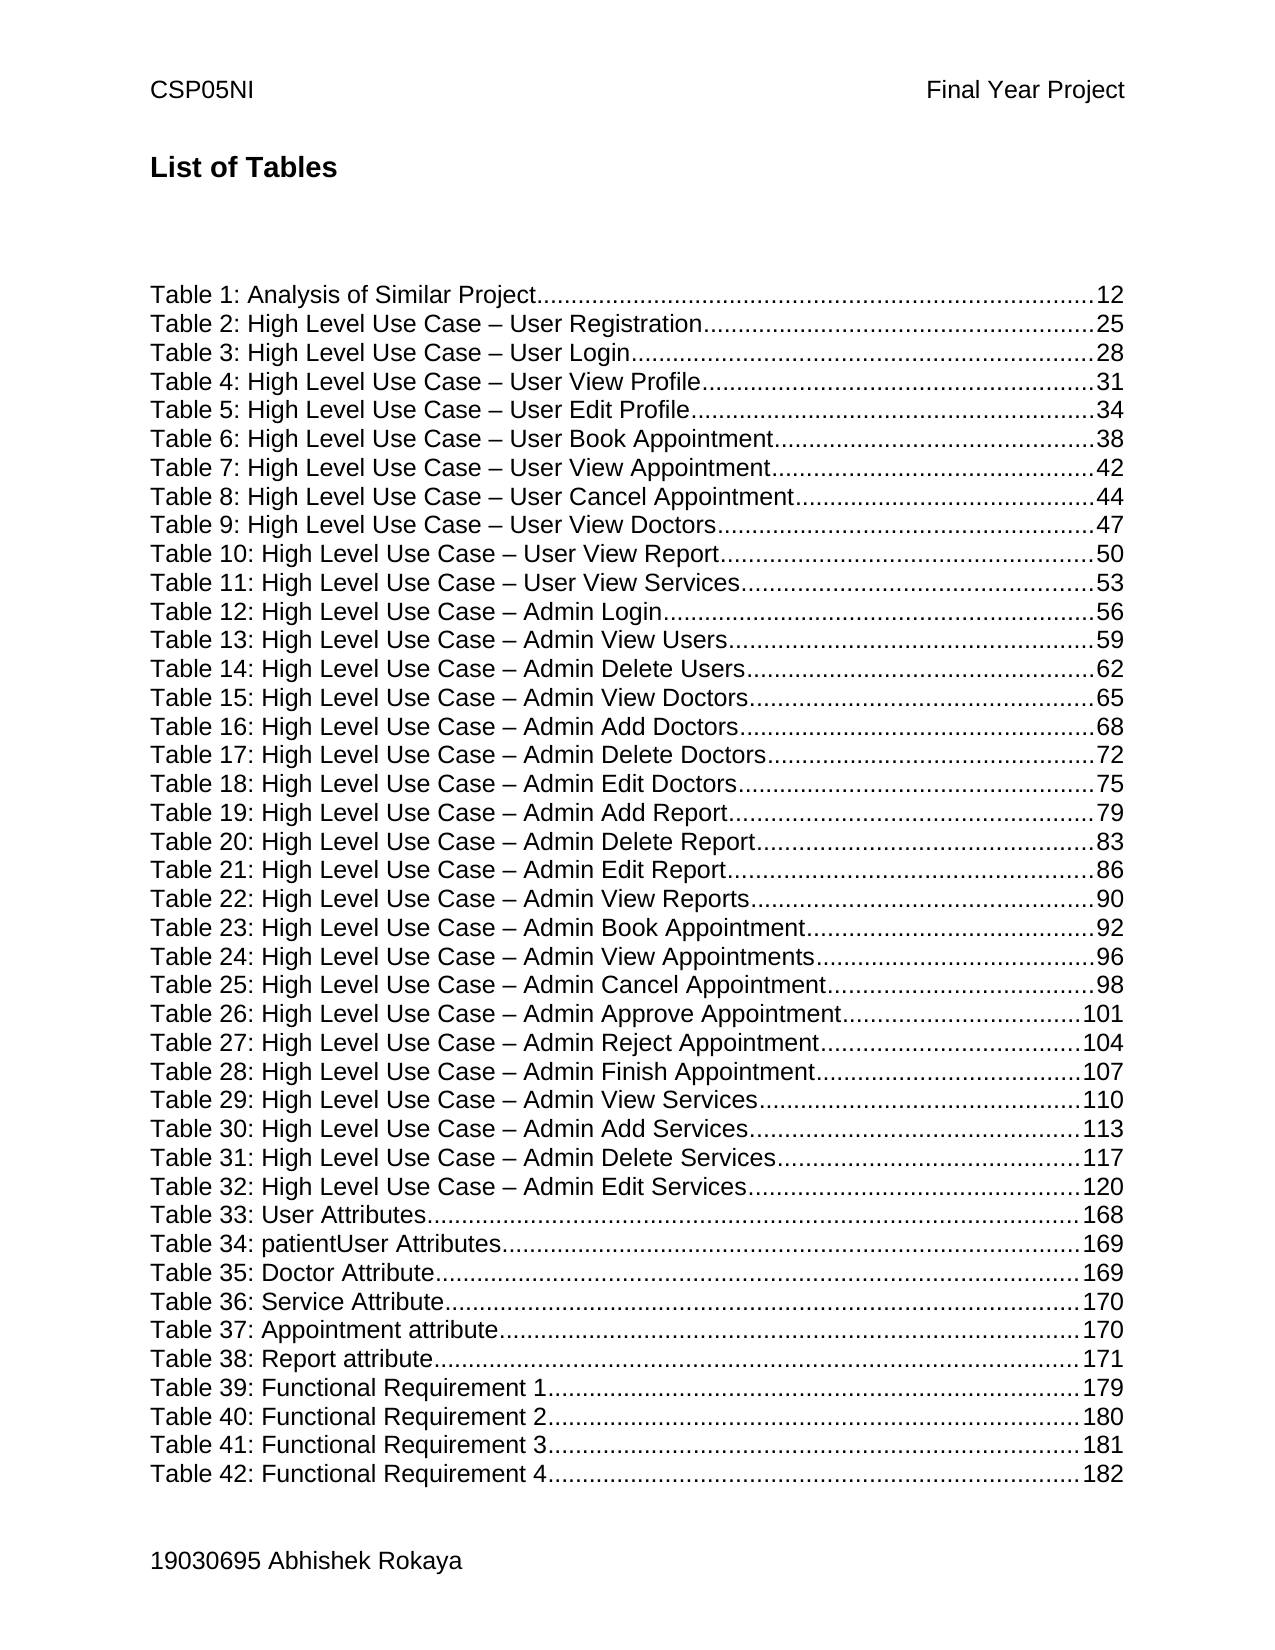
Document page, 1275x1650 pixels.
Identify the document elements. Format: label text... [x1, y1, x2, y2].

text Table 32: High Level Use Case – Admin Edit Services 120 [150, 1172, 1125, 1201]
text Table 6: High Level Use Case – User Book Appointment 38 [150, 424, 1125, 453]
text Table 10: High Level Use Case – User View Report 50 [150, 539, 1125, 568]
text Table 28: High Level Use Case – Admin Finish Appointment 107 [150, 1057, 1125, 1086]
text Table 25: High Level Use Case – Admin Cancel Appointment 98 [150, 971, 1125, 999]
text Table 19: High Level Use Case – Admin Add Report 79 [150, 798, 1125, 827]
text Table 26: High Level Use Case – Admin Approve Appointment 101 [150, 999, 1125, 1028]
text Table 5: High Level Use Case – User Edit Profile 34 [150, 396, 1125, 424]
text Table 20: High Level Use Case – Admin Delete Report 83 [150, 827, 1125, 856]
text Table 24: High Level Use Case – Admin View Appointments 96 [150, 942, 1125, 971]
text Table 18: High Level Use Case – Admin Edit Doctors 75 [150, 769, 1125, 798]
text Table 33: User Attributes 168 [150, 1201, 1125, 1229]
text Table 39: Functional Requirement 1 179 [150, 1373, 1125, 1402]
text Table 13: High Level Use Case – Admin View Users 59 [150, 626, 1125, 654]
text Table 40: Functional Requirement 2 180 [150, 1402, 1125, 1431]
text Table 3: High Level Use Case – User Login 28 [150, 338, 1125, 367]
text Table 17: High Level Use Case – Admin Delete Doctors 72 [150, 741, 1125, 769]
text Table 21: High Level Use Case – Admin Edit Report 86 [150, 856, 1125, 884]
text Table 36: Service Attribute 170 [150, 1287, 1125, 1316]
text Table 7: High Level Use Case – User View Appointment 42 [150, 453, 1125, 482]
text Table 12: High Level Use Case – Admin Login 56 [150, 597, 1125, 626]
text List of Tables [150, 150, 1125, 183]
text Table 37: Appointment attribute 170 [150, 1316, 1125, 1344]
text Table 31: High Level Use Case – Admin Delete Services 117 [150, 1143, 1125, 1172]
text Table 27: High Level Use Case – Admin Reject Appointment 104 [150, 1028, 1125, 1057]
text Table 41: Functional Requirement 3 181 [150, 1431, 1125, 1459]
text Table 1: Analysis of Similar Project 12 [150, 281, 1125, 309]
text Table 11: High Level Use Case – User View Services 53 [150, 568, 1125, 597]
text Table 29: High Level Use Case – Admin View Services 110 [150, 1086, 1125, 1114]
text Table 8: High Level Use Case – User Cancel Appointment 44 [150, 482, 1125, 511]
text Table 14: High Level Use Case – Admin Delete Users 62 [150, 654, 1125, 683]
text Table 30: High Level Use Case – Admin Add Services 113 [150, 1114, 1125, 1143]
text Table 22: High Level Use Case – Admin View Reports 90 [150, 884, 1125, 913]
text Table 34: patientUser Attributes 169 [150, 1229, 1125, 1258]
text Table 16: High Level Use Case – Admin Add Doctors 68 [150, 712, 1125, 741]
text Table 23: High Level Use Case – Admin Book Appointment 92 [150, 913, 1125, 942]
text Table 35: Doctor Attribute 169 [150, 1258, 1125, 1287]
text Table 9: High Level Use Case – User View Doctors 47 [150, 511, 1125, 539]
text Table 42: Functional Requirement 4 182 [150, 1459, 1125, 1488]
text Table 2: High Level Use Case – User Registration 25 [150, 309, 1125, 338]
text Table 38: Report attribute 171 [150, 1344, 1125, 1373]
text Table 15: High Level Use Case – Admin View Doctors 65 [150, 683, 1125, 712]
text Table 4: High Level Use Case – User View Profile 31 [150, 367, 1125, 396]
